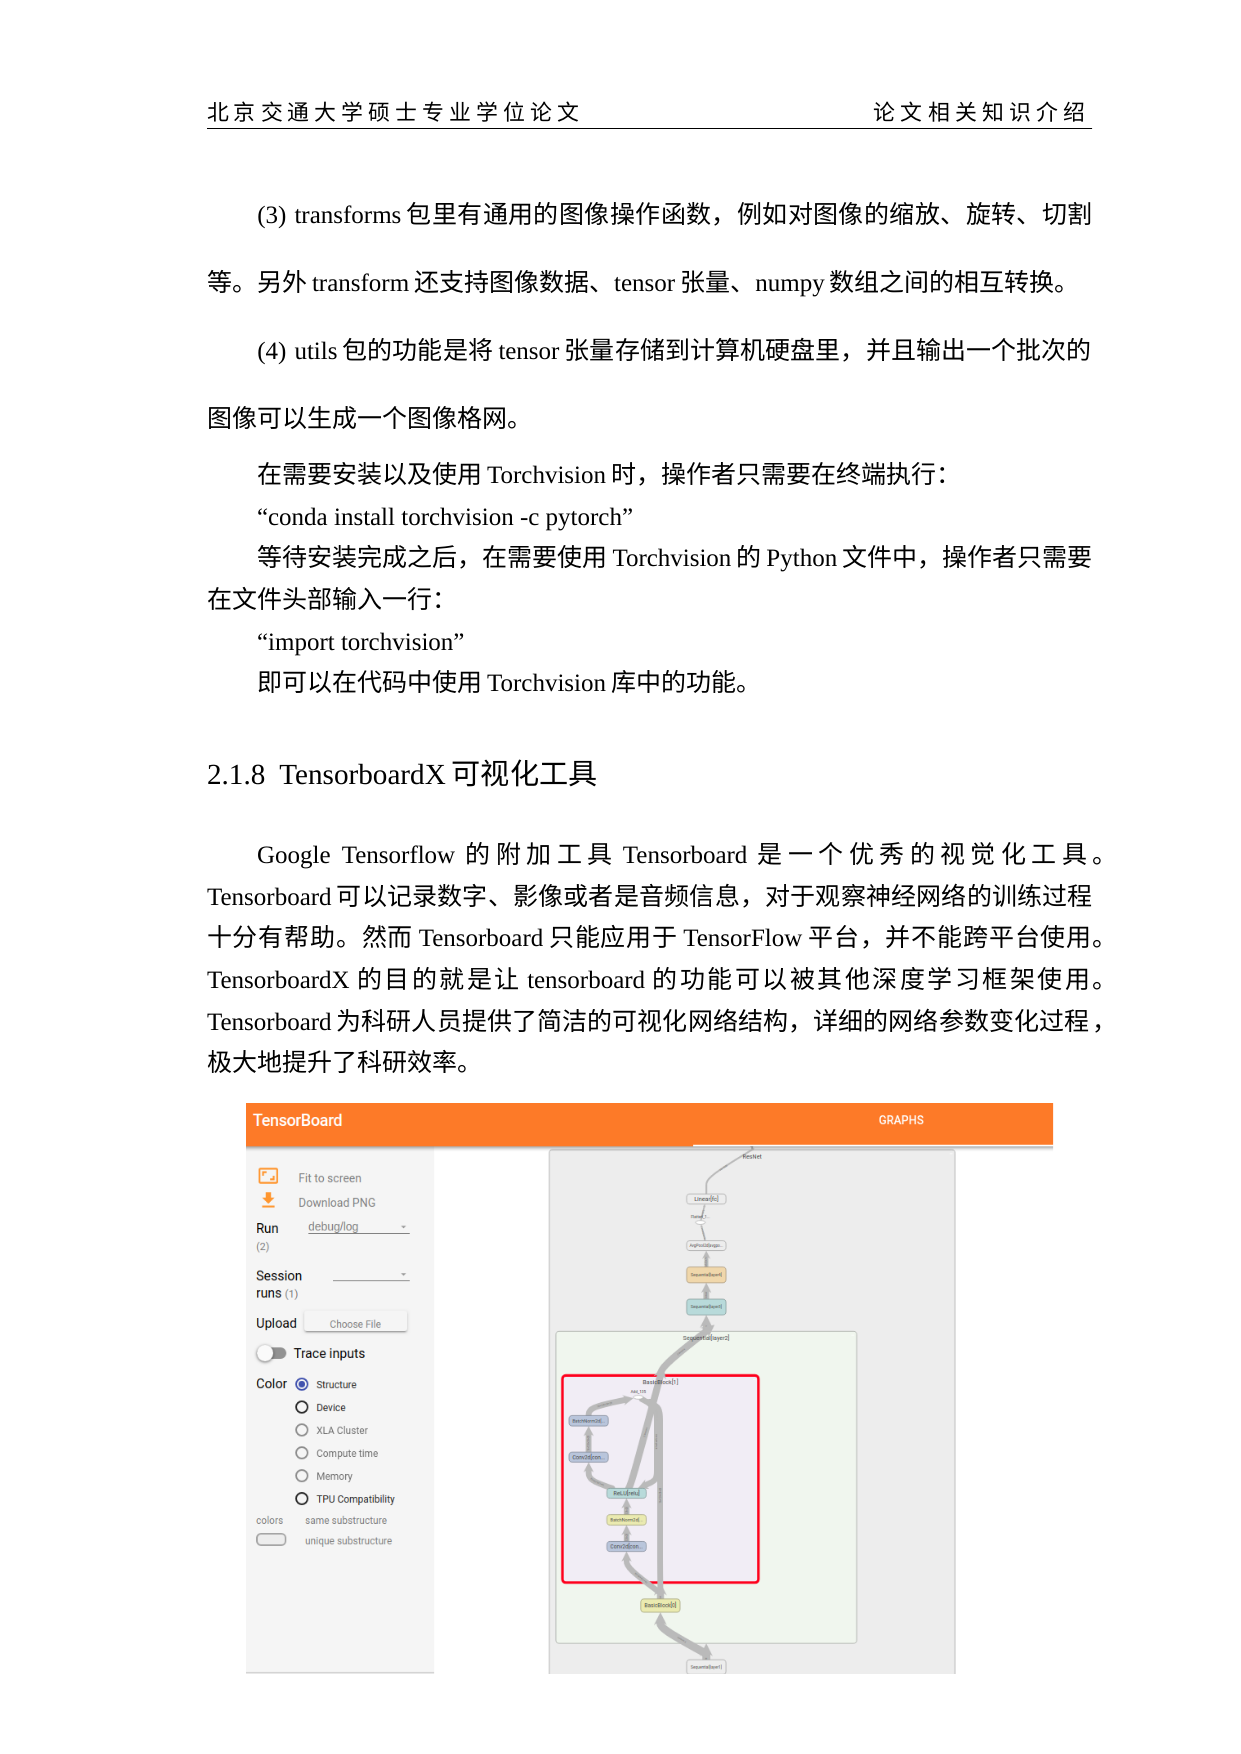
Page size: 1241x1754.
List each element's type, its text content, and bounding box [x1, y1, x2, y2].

picture [246, 1103, 1054, 1674]
text 在需要安装以及使用Torchvision时，操作者只需要在终端执行： [207, 450, 1092, 492]
text Google Tensorflow的附加工具Tensorboard是一个优秀的视觉化工具。Tensorboard可以记录数字、影像或者是音频信息，对于观察神经网络的训练过程十分有帮助。然而Tensorboard只能应用于TensorFlow平台，并不能跨平台使用。TensorboardX的目的就是让tensorboard的功能可以被其他深度学习框架使用。Tensorboard为科研人员提供了简洁的可视化网络结构，详细的网络参数变化过程，极大地提升了科研效率。 [207, 830, 1092, 1080]
text “import torchvision” [207, 617, 1092, 658]
list transforms包里有通用的图像操作函数，例如对图像的缩放、旋转、切割等。另外transform还支持图像数据、tensor张量、numpy数组之间的相互转换。 [207, 178, 1092, 314]
list utils包的功能是将tensor张量存储到计算机硬盘里，并且输出一个批次的图像可以生成一个图像格网。 [207, 314, 1092, 450]
text 2.1.8 TensorboardX可视化工具 [207, 750, 1092, 792]
text 等待安装完成之后，在需要使用Torchvision的Python文件中，操作者只需要在文件头部输入一行： [207, 533, 1092, 617]
text 即可以在代码中使用Torchvision库中的功能。 [207, 658, 1092, 700]
text “conda install torchvision -c pytorch” [207, 492, 1092, 533]
